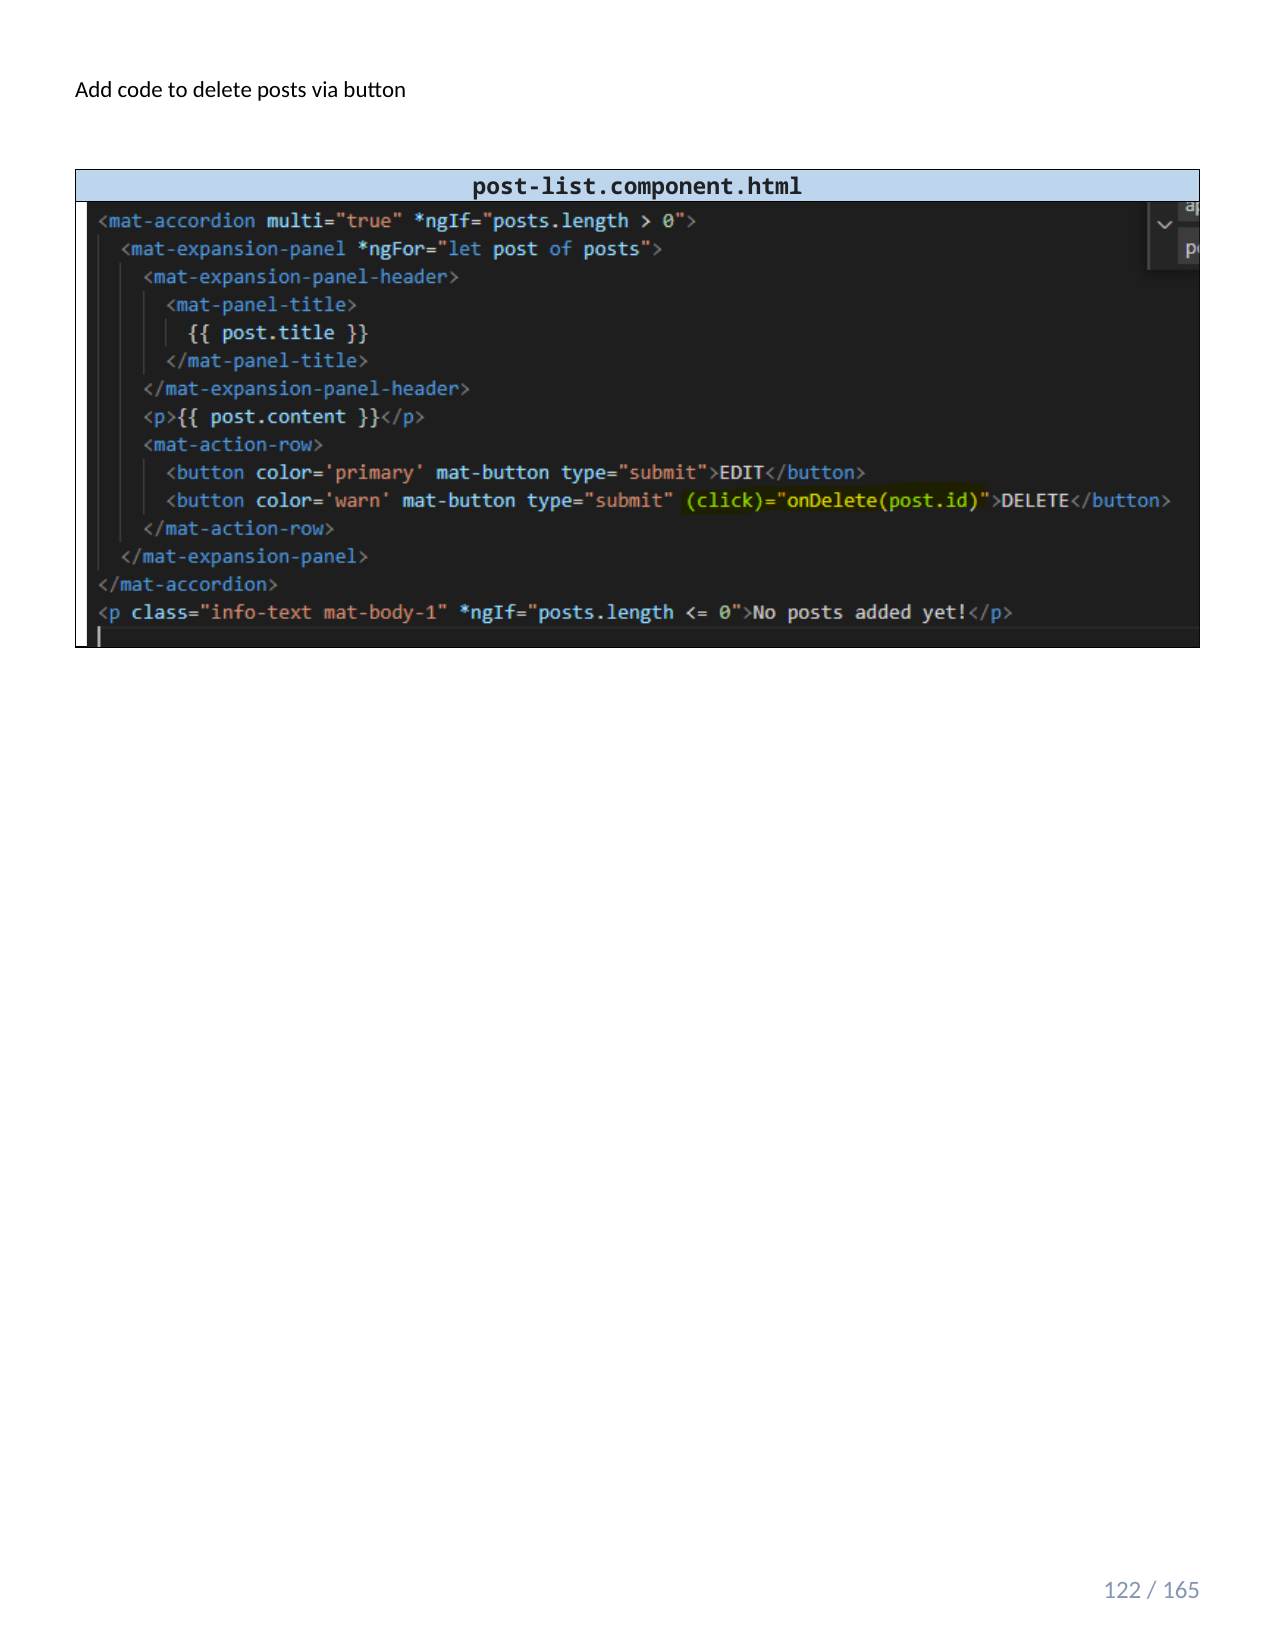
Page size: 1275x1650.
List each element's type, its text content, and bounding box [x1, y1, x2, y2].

text Add code to delete posts via button [75, 75, 1200, 103]
table_header post-list.component.html [76, 170, 1199, 201]
picture [86, 202, 1200, 647]
table_cell [76, 202, 86, 646]
